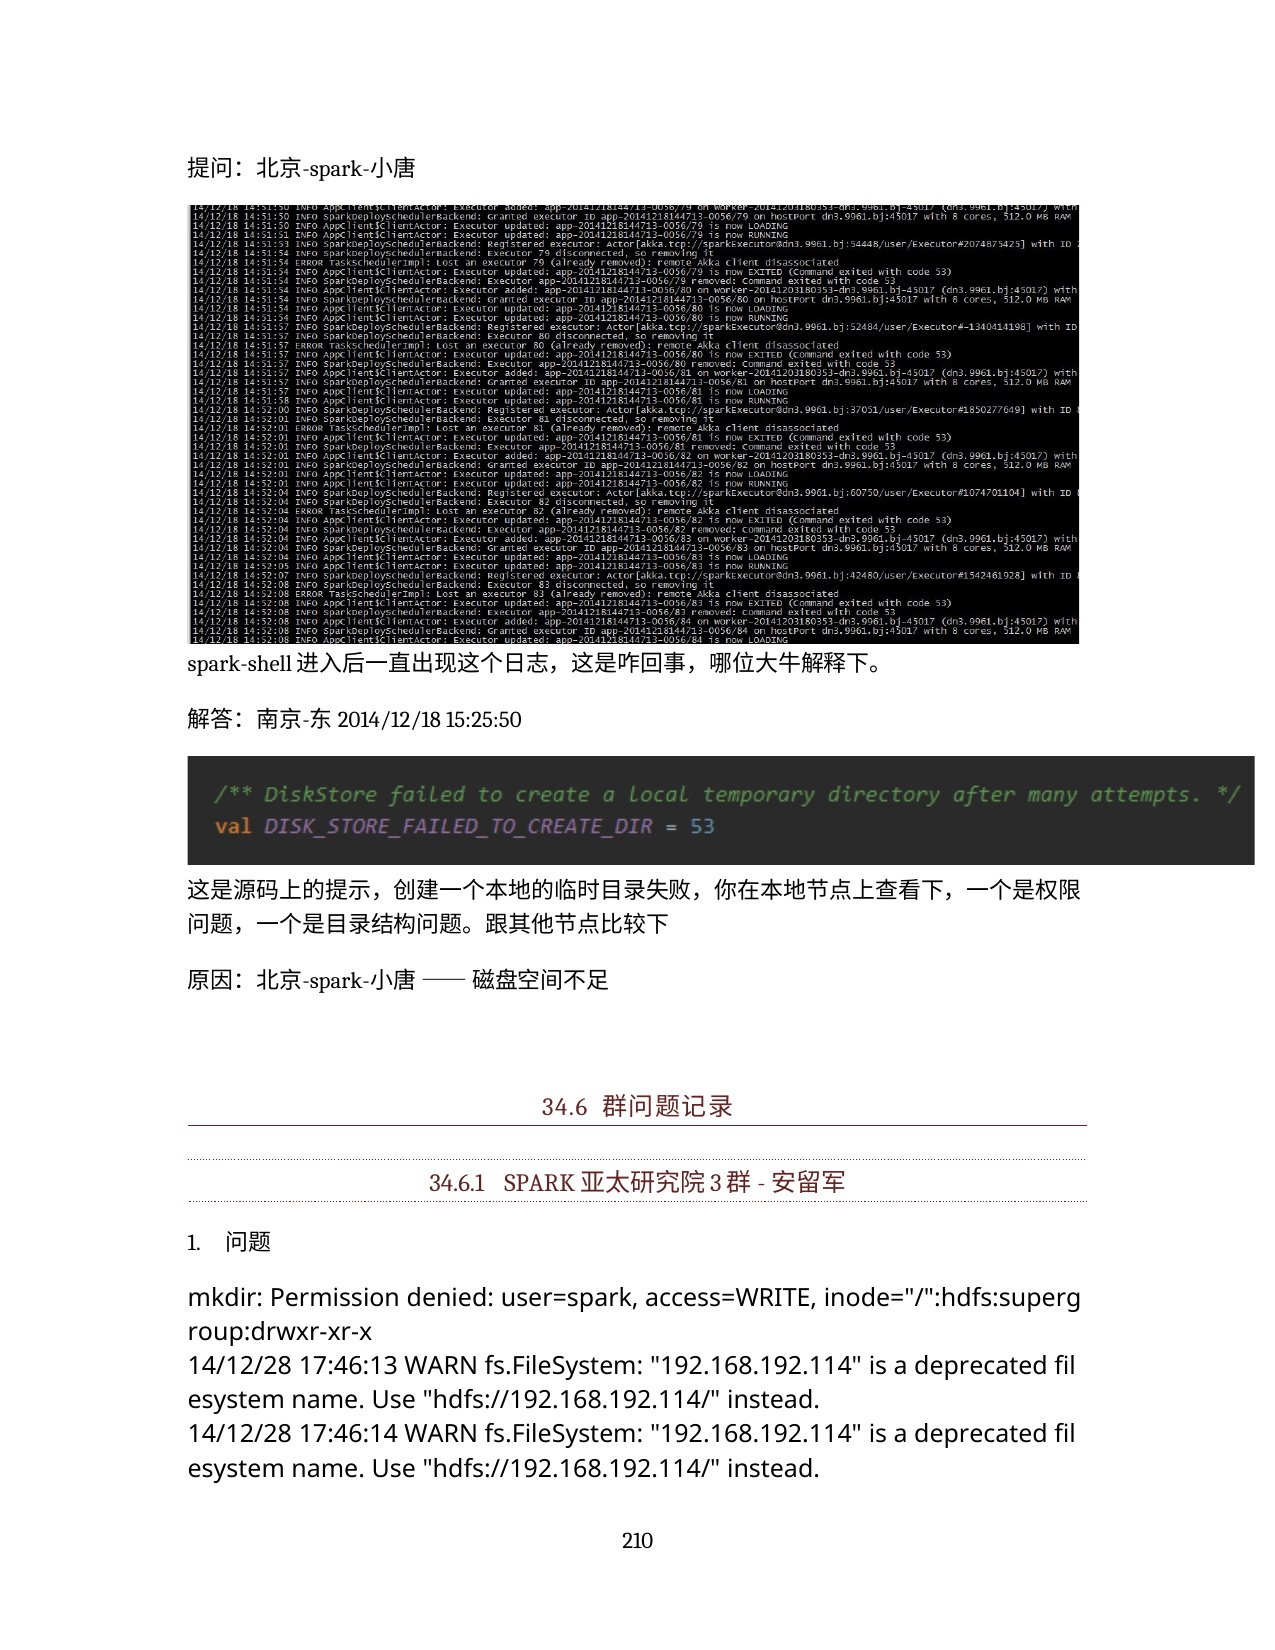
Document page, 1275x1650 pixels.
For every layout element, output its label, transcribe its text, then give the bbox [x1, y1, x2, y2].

picture [187, 756, 1255, 865]
text 解答：南京-东 2014/12/18 15:25:50 [187, 701, 1087, 734]
text 这是源码上的提示，创建一个本地的临时目录失败，你在本地节点上查看下，一个是权限问题，一个是目录结构问题。跟其他节点比较下 [187, 865, 1087, 939]
picture [187, 205, 1080, 644]
text 原因：北京-spark-小唐 —— 磁盘空间不足 [187, 962, 1087, 995]
subtitle 群问题记录 [187, 1087, 1087, 1126]
subtitle Spark亚太研究院3群 - 安留军 [187, 1159, 1087, 1202]
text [187, 1280, 1087, 1484]
list 问题 [187, 1224, 1087, 1257]
